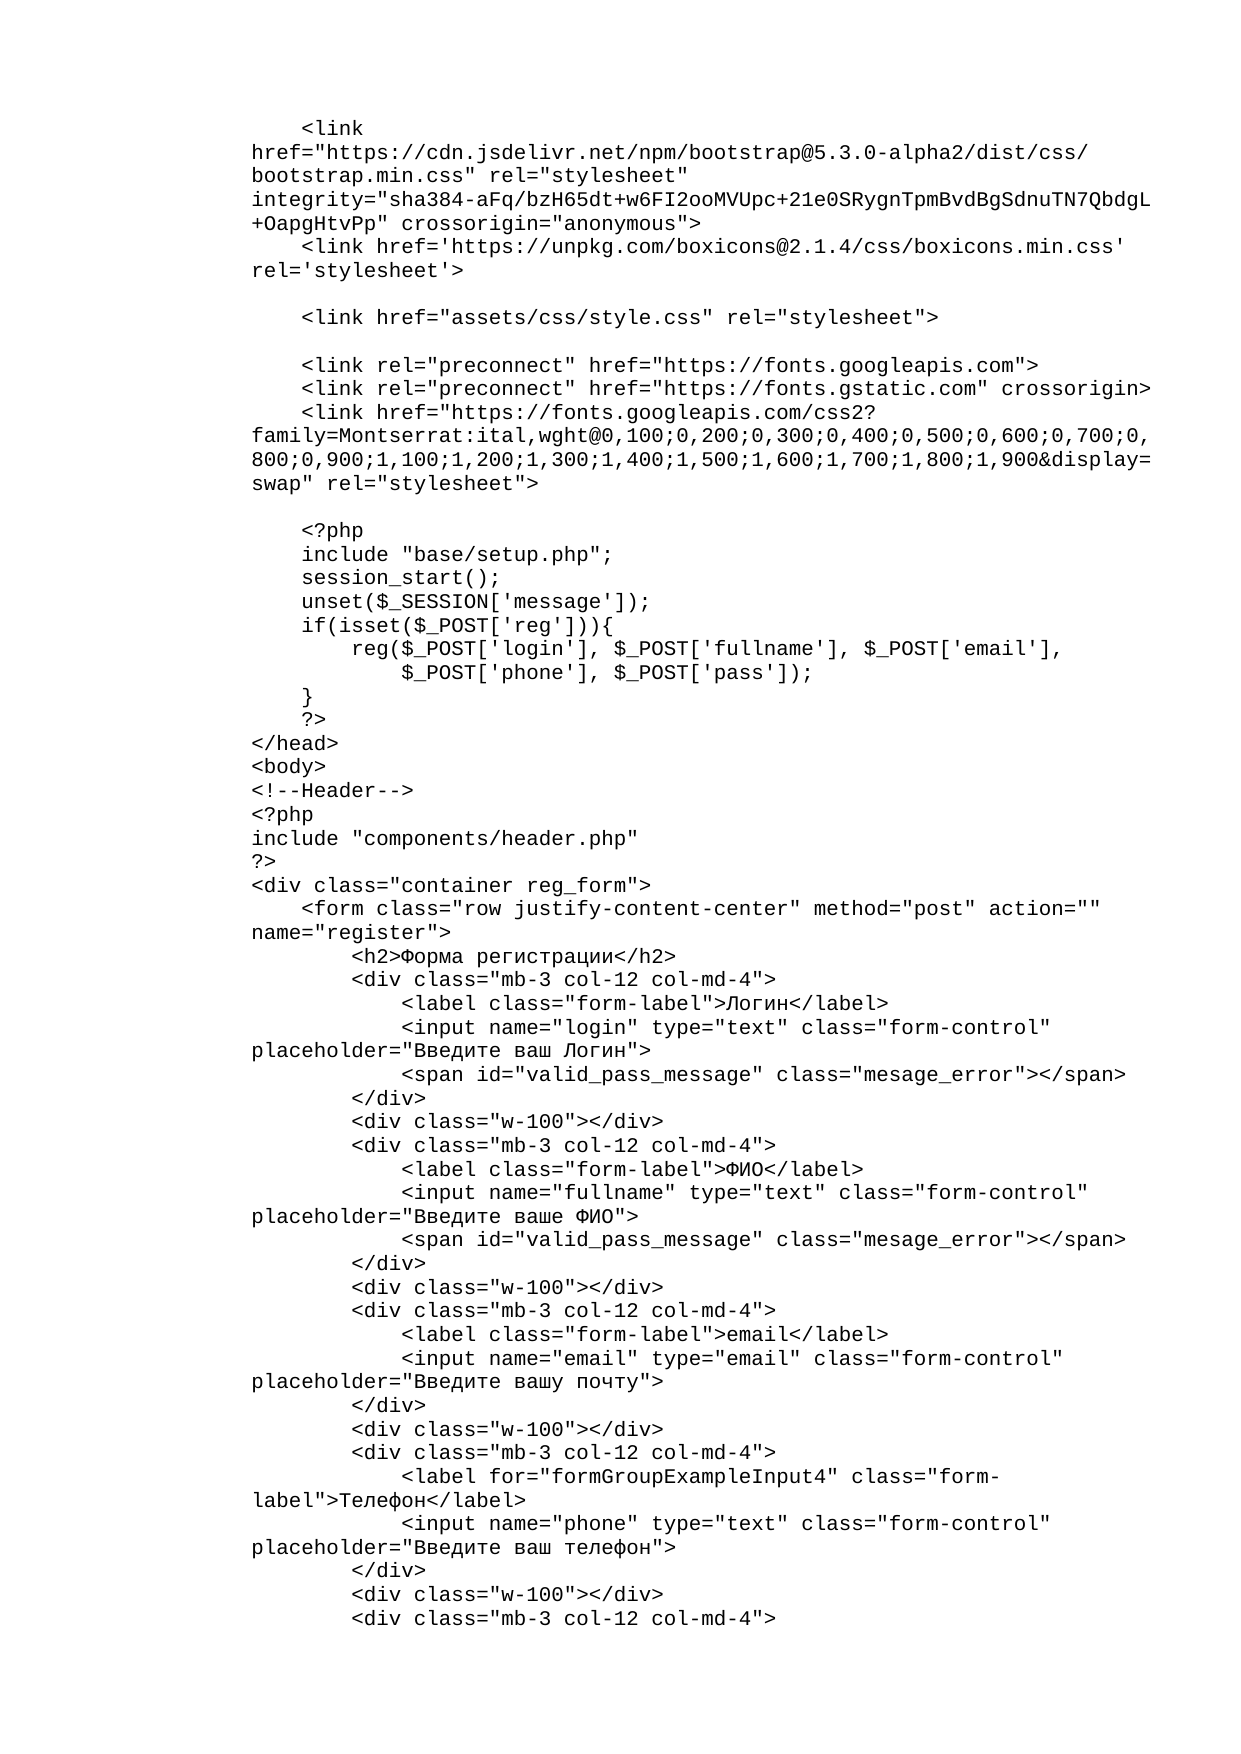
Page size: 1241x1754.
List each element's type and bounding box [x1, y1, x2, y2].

text [251, 118, 1152, 1631]
